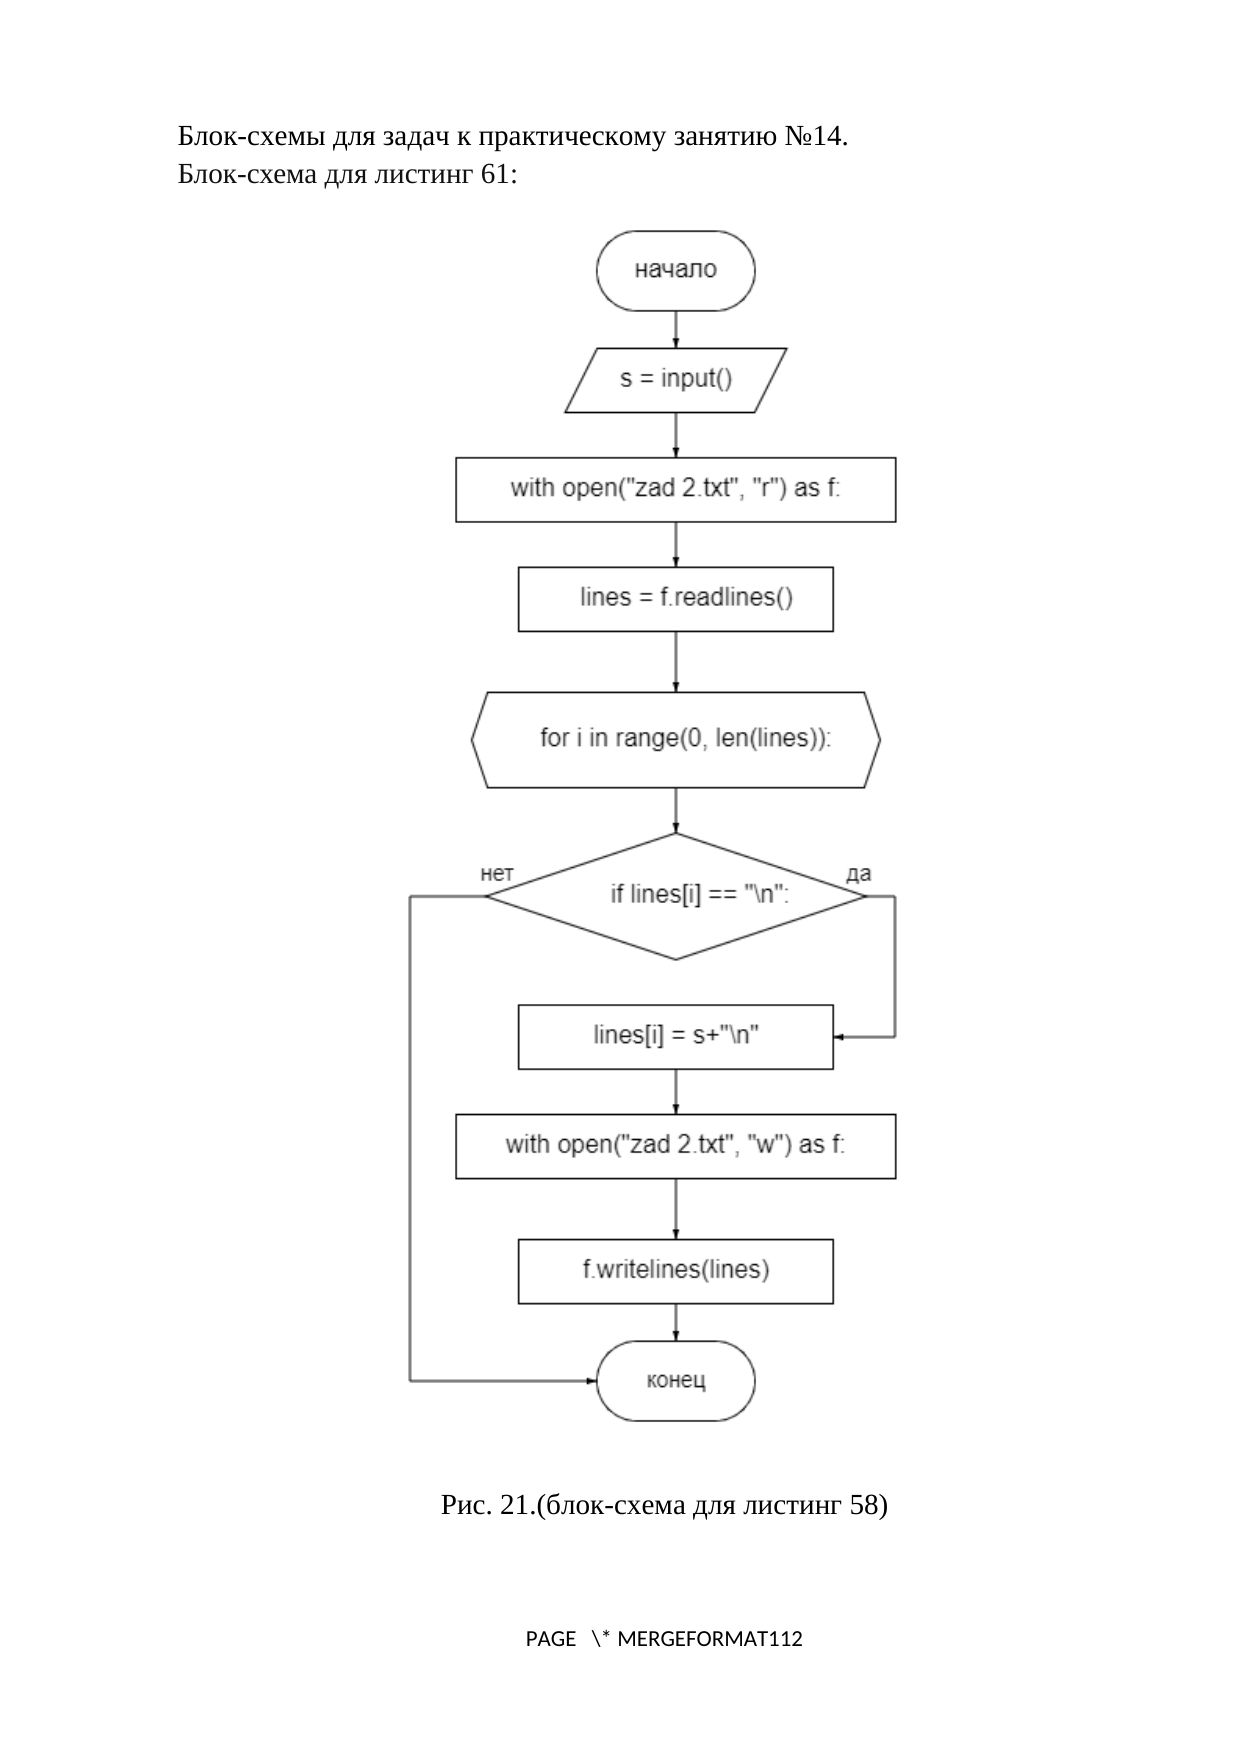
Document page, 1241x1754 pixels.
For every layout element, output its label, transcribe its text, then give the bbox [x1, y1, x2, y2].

text Рис. 21.(блок-схема для листинг 58) [177, 1487, 1152, 1520]
text Блок-схема для листинг 61: [177, 157, 1152, 190]
picture [332, 190, 997, 1483]
subtitle Блок-схемы для задач к практическому занятию №14. [177, 118, 1152, 152]
